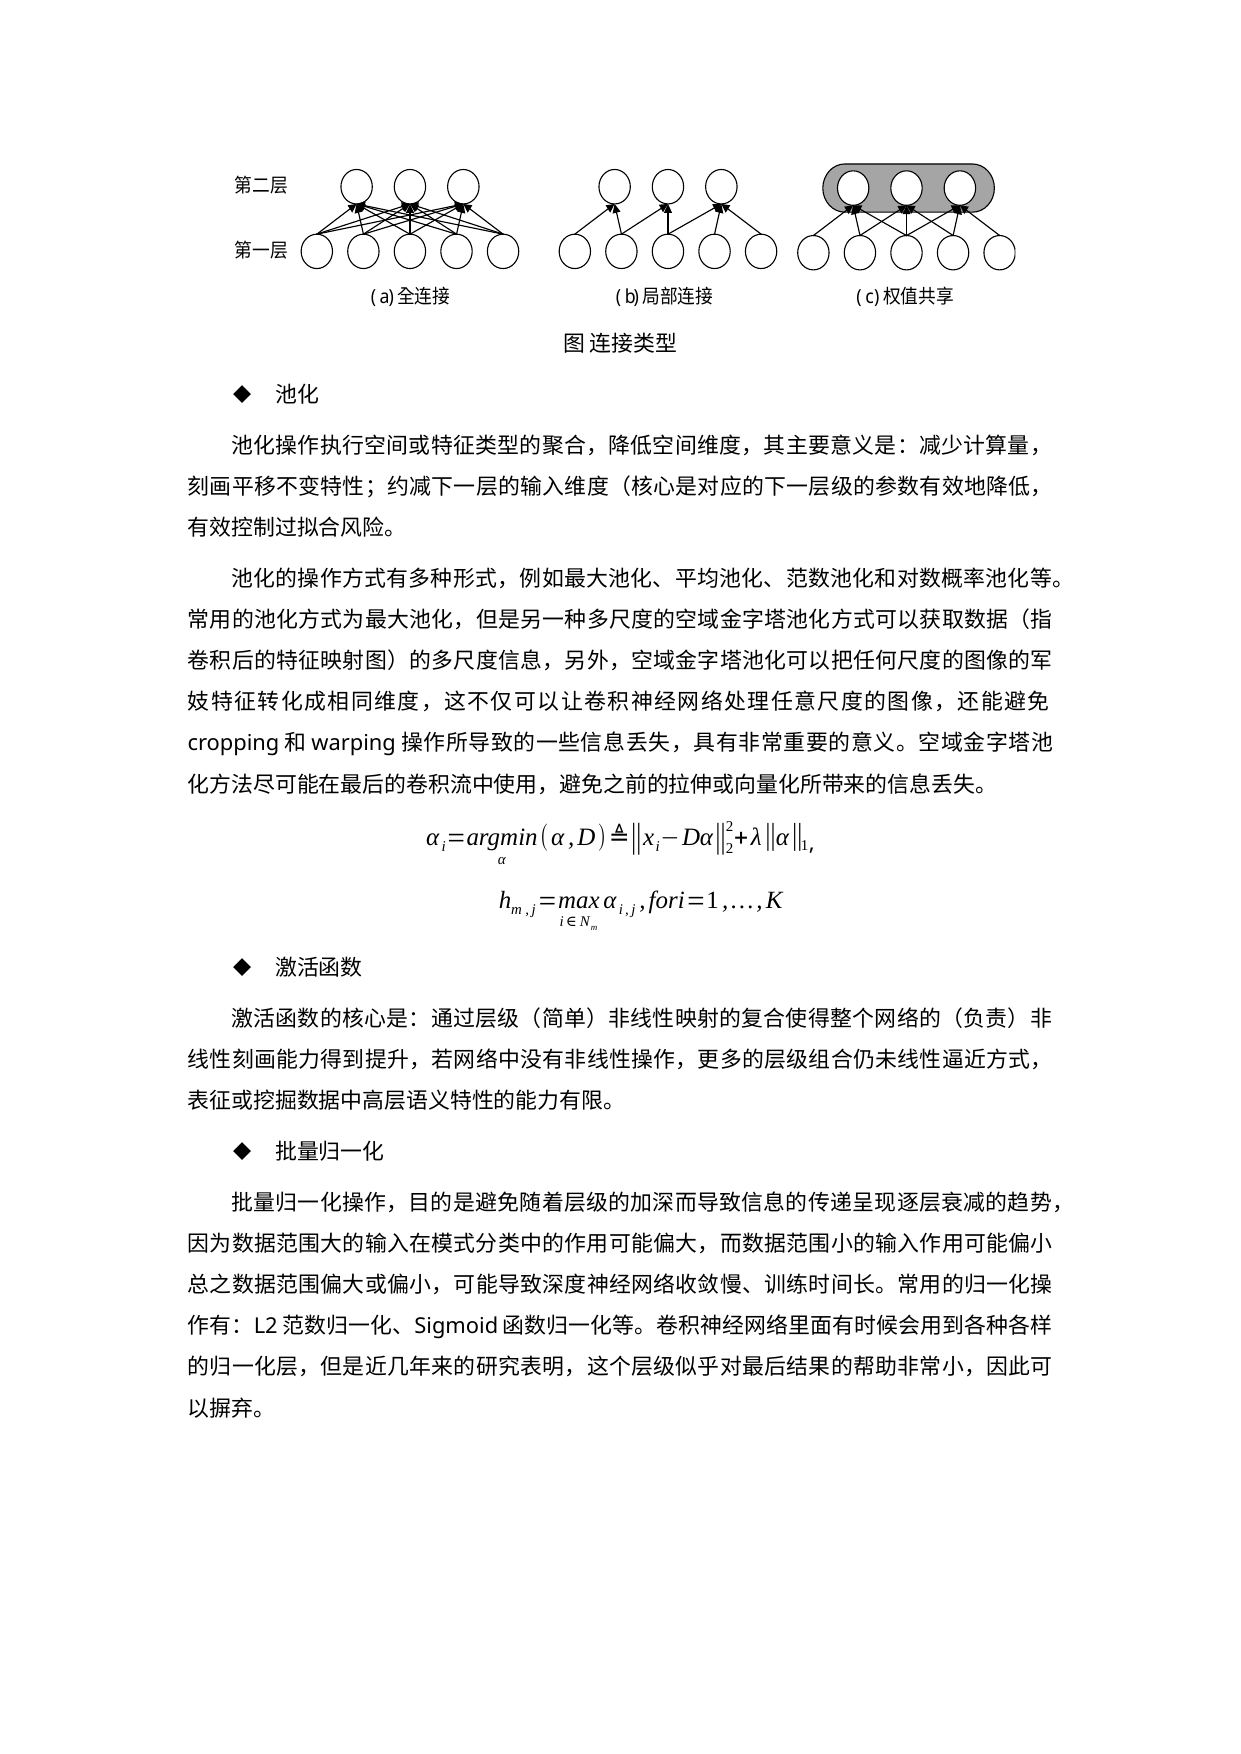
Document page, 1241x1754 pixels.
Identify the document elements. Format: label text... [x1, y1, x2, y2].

text 激活函数的核心是：通过层级（简单）非线性映射的复合使得整个网络的（负责）非线性刻画能力得到提升，若网络中没有非线性操作，更多的层级组合仍未线性逼近方式，表征或挖掘数据中高层语义特性的能力有限。 [187, 1001, 1053, 1115]
list 激活函数 [231, 950, 1053, 982]
text 批量归一化操作，目的是避免随着层级的加深而导致信息的传递呈现逐层衰减的趋势，因为数据范围大的输入在模式分类中的作用可能偏大，而数据范围小的输入作用可能偏小，总之数据范围偏大或偏小，可能导致深度神经网络收敛慢、训练时间长。常用的归一化操作有：L2范数归一化、Sigmoid函数归一化等。卷积神经网络里面有时候会用到各种各样的归一化层，但是近几年来的研究表明，这个层级似乎对最后结果的帮助非常小，因此可以摒弃。 [187, 1185, 1053, 1422]
list 池化 [231, 377, 1053, 408]
text 池化操作执行空间或特征类型的聚合，降低空间维度，其主要意义是：减少计算量，刻画平移不变特性；约减下一层的输入维度（核心是对应的下一层级的参数有效地降低，有效控制过拟合风险。 [187, 428, 1053, 542]
list 批量归一化 [231, 1134, 1053, 1166]
text , [187, 817, 1053, 868]
text 图 连接类型 [187, 326, 1053, 358]
text 池化的操作方式有多种形式，例如最大池化、平均池化、范数池化和对数概率池化等。常用的池化方式为最大池化，但是另一种多尺度的空域金字塔池化方式可以获取数据（指卷积后的特征映射图）的多尺度信息，另外，空域金字塔池化可以把任何尺度的图像的军妓特征转化成相同维度，这不仅可以让卷积神经网络处理任意尺度的图像，还能避免cropping和warping操作所导致的一些信息丢失，具有非常重要的意义。空域金字塔池化方法尽可能在最后的卷积流中使用，避免之前的拉伸或向量化所带来的信息丢失。 [187, 561, 1053, 798]
